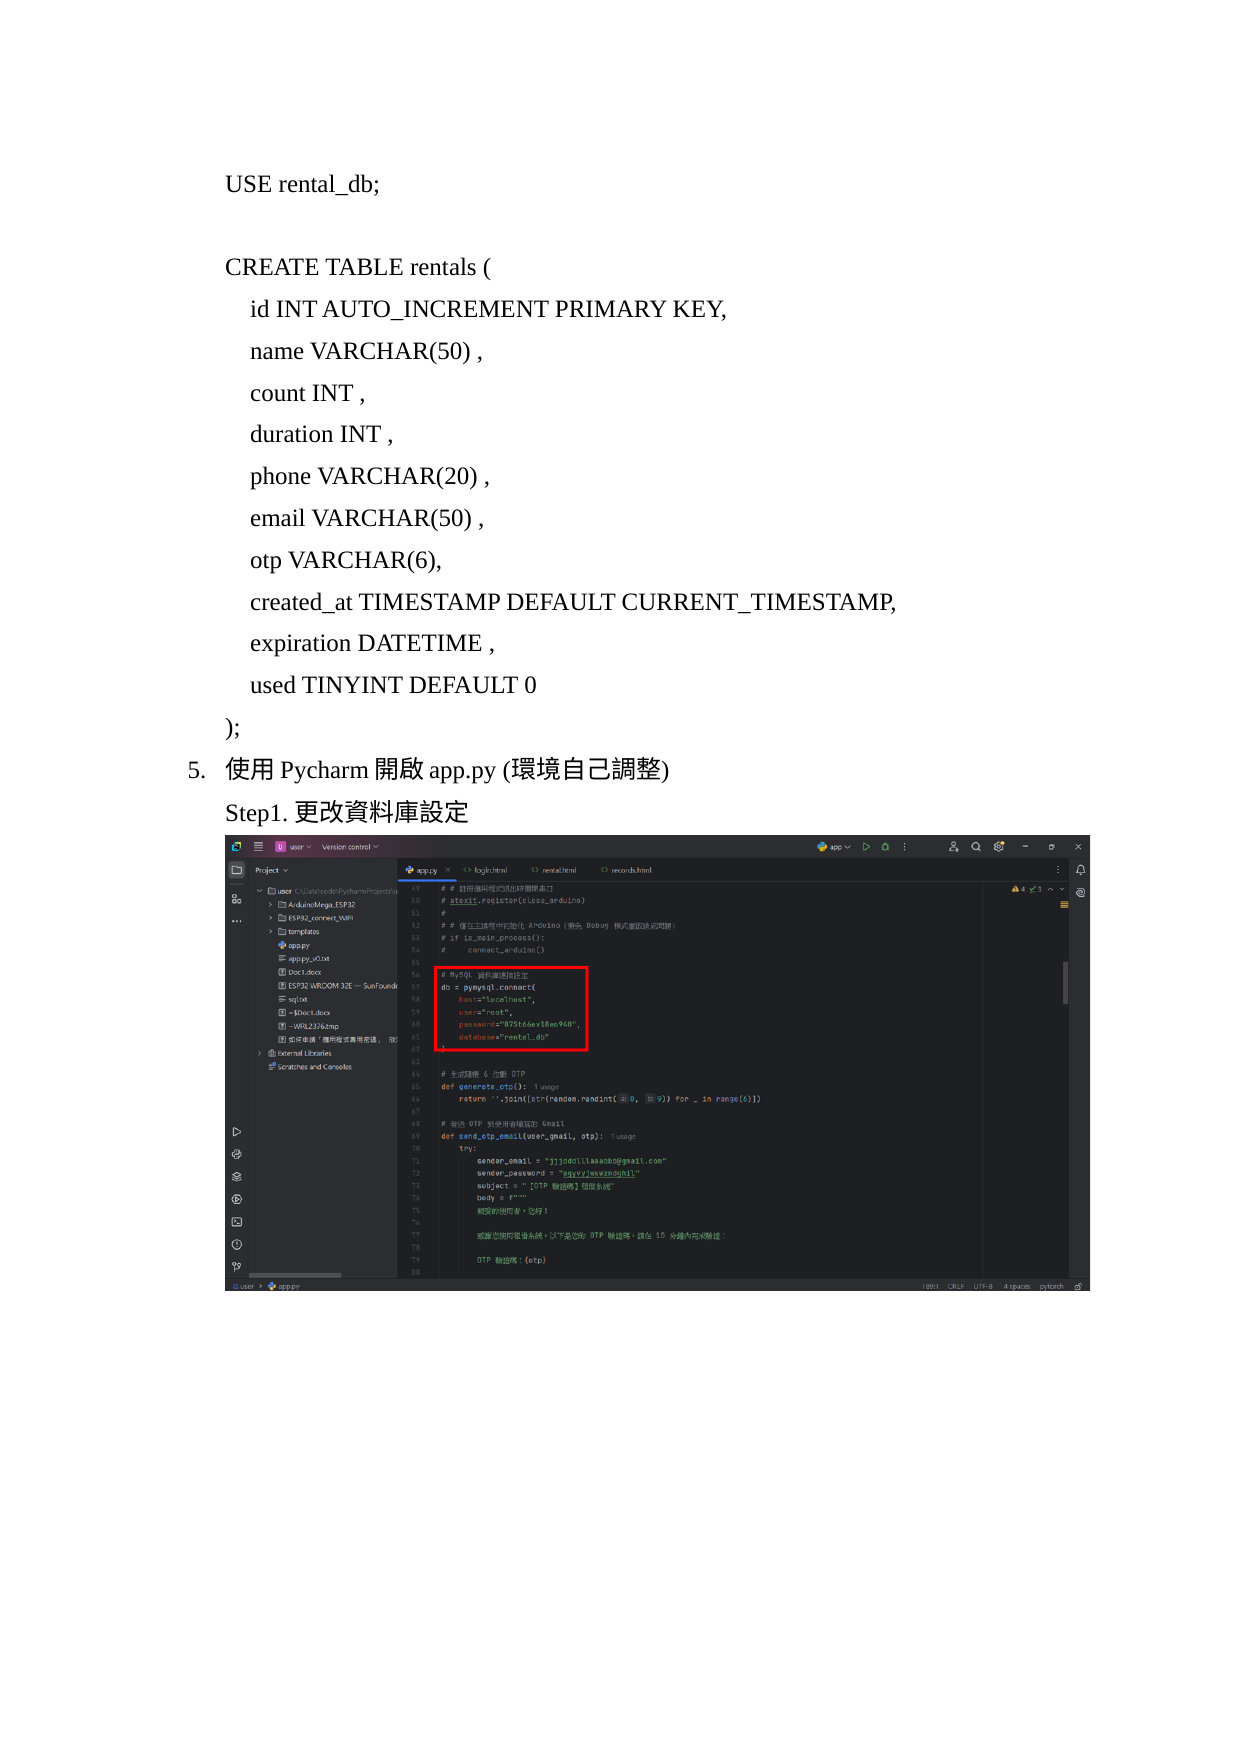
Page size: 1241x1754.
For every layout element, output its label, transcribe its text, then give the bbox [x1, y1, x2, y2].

list duration INT , [225, 415, 1053, 453]
list used TINYINT DEFAULT 0 [225, 666, 1053, 703]
list otp VARCHAR(6), [225, 540, 1053, 578]
list Step1. 更改資料庫設定 [225, 792, 1053, 830]
list 使用Pycharm開啟app.py (環境自己調整) [187, 749, 1053, 787]
list email VARCHAR(50) , [225, 499, 1053, 536]
list created_at TIMESTAMP DEFAULT CURRENT_TIMESTAMP, [225, 582, 1053, 620]
list ); [225, 707, 1053, 745]
list CREATE TABLE rentals ( [225, 248, 1053, 286]
list phone VARCHAR(20) , [225, 457, 1053, 494]
list USE rental_db; [225, 164, 1053, 202]
list count INT , [225, 373, 1053, 411]
list name VARCHAR(50) , [225, 332, 1053, 369]
list id INT AUTO_INCREMENT PRIMARY KEY, [225, 290, 1053, 327]
list expiration DATETIME , [225, 624, 1053, 661]
